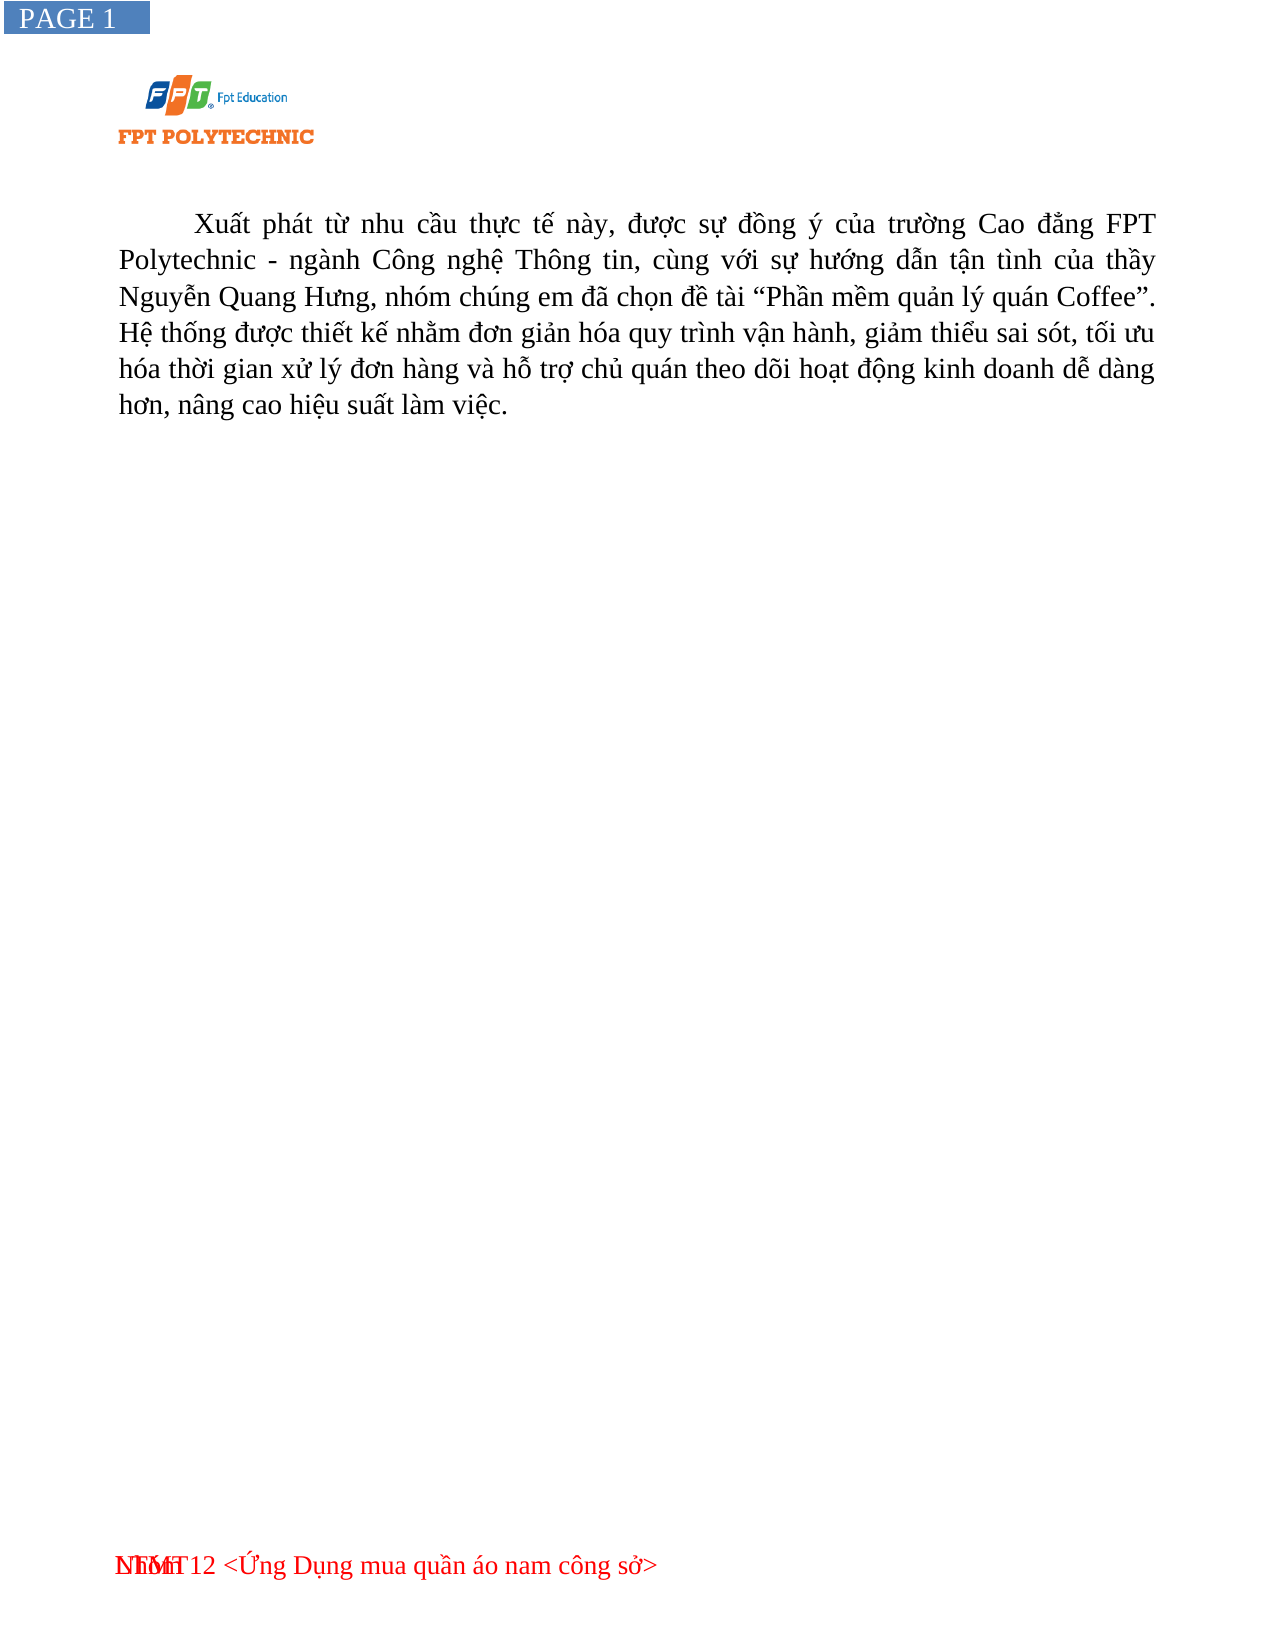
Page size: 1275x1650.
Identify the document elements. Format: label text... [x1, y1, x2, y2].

text Xuất phát từ nhu cầu thực tế này, được sự đồng ý của trường Cao đẳng FPT Polytechnic - ngành Công nghệ Thông tin, cùng với sự hướng dẫn tận tình của thầy Nguyễn Quang Hưng, nhóm chúng em đã chọn đề tài “Phần mềm quản lý quán Coffee”. Hệ thống được thiết kế nhằm đơn giản hóa quy trình vận hành, giảm thiểu sai sót, tối ưu hóa thời gian xử lý đơn hàng và hỗ trợ chủ quán theo dõi hoạt động kinh doanh dễ dàng hơn, nâng cao hiệu suất làm việc. [118, 206, 1157, 421]
picture [118, 75, 314, 144]
